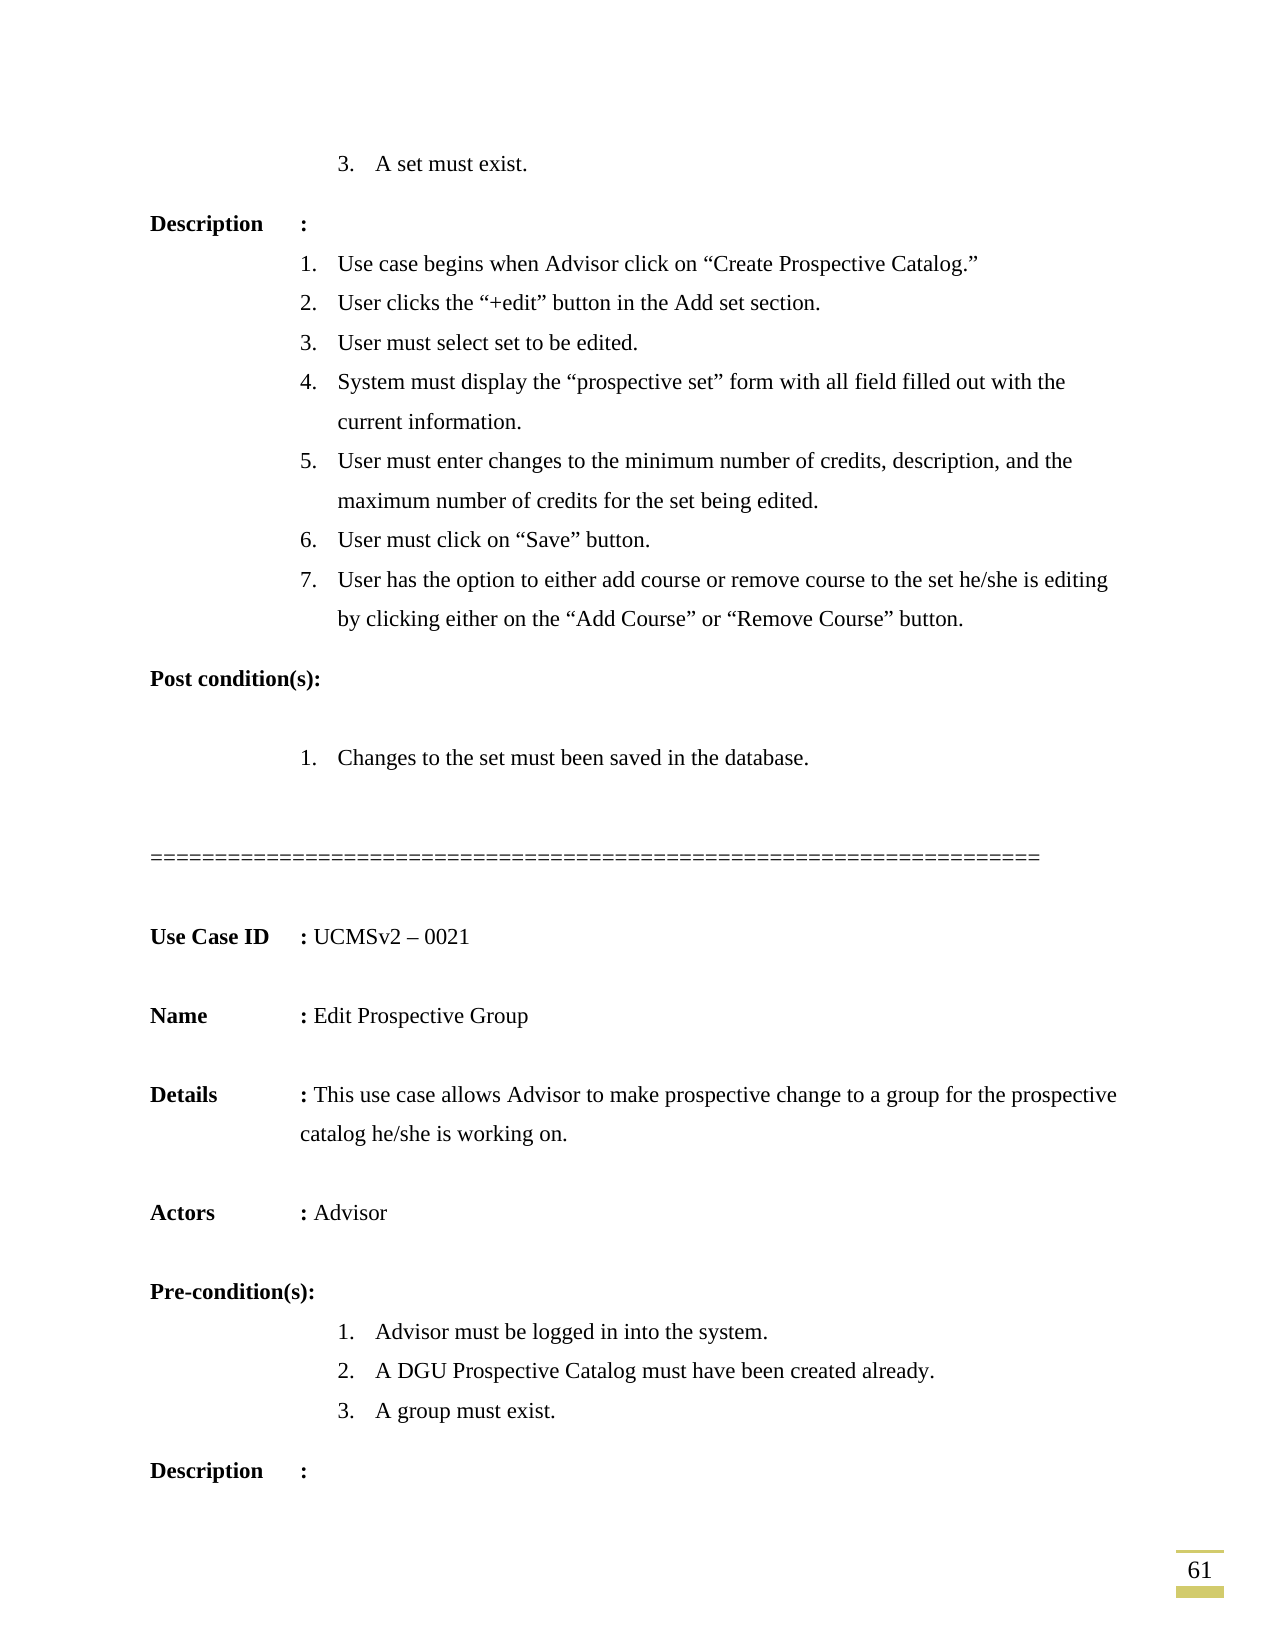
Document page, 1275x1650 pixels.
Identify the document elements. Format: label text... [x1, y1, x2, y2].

text ===================================================================== [150, 844, 1125, 871]
text Use Case ID : UCMSv2 – 0021 [150, 923, 1125, 949]
list System must display the “prospective set” form with all field filled out with the current information. [300, 368, 1125, 434]
list User clicks the “+edit” button in the Add set section. [300, 289, 1125, 316]
text Post condition(s): [150, 665, 1125, 692]
list A group must exist. [337, 1397, 1125, 1423]
list User must enter changes to the minimum number of credits, description, and the maximum number of credits for the set being edited. [300, 447, 1125, 513]
list User must click on “Save” button. [300, 526, 1125, 552]
text Description : [150, 1457, 1125, 1483]
text Pre-condition(s): [150, 1278, 1125, 1305]
list Advisor must be logged in into the system. [337, 1318, 1125, 1344]
list User must select set to be edited. [300, 329, 1125, 355]
text Name : Edit Prospective Group [150, 1002, 1125, 1028]
list Changes to the set must been saved in the database. [300, 744, 1125, 771]
text Details : This use case allows Advisor to make prospective change to a group for the prospective catalog he/she is working on. [150, 1081, 1125, 1147]
list User has the option to either add course or remove course to the set he/she is editing by clicking either on the “Add Course” or “Remove Course” button. [300, 566, 1125, 631]
list Use case begins when Advisor click on “Create Prospective Catalog.” [300, 250, 1125, 276]
list A set must exist. [337, 150, 1125, 176]
text Description : [150, 210, 1125, 237]
list A DGU Prospective Catalog must have been created already. [337, 1357, 1125, 1384]
text Actors : Advisor [150, 1199, 1125, 1226]
